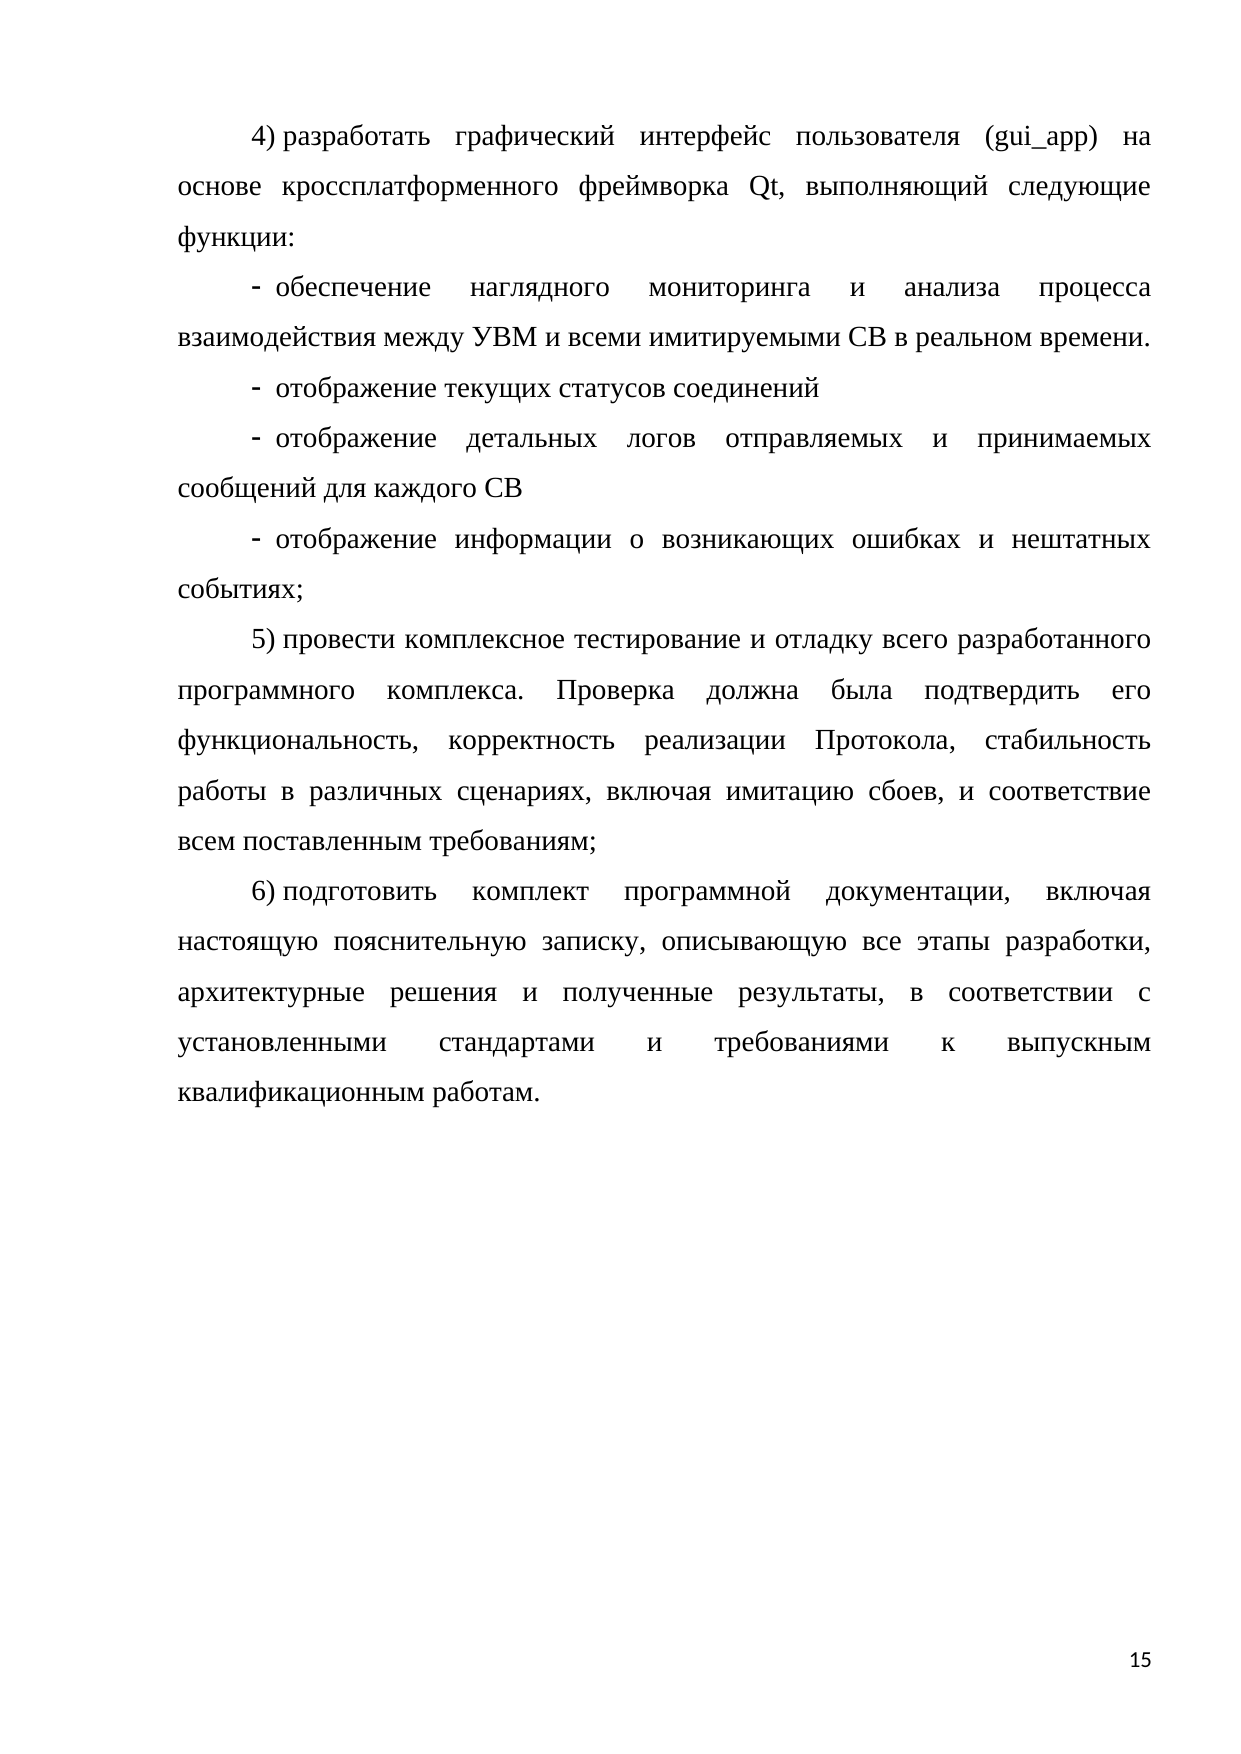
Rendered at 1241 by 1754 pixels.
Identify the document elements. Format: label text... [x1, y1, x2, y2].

text отображение информации о возникающих ошибках и нештатных событиях; [177, 521, 1152, 605]
text отображение детальных логов отправляемых и принимаемых сообщений для каждого СВ [177, 420, 1152, 504]
text подготовить комплект программной документации, включая настоящую пояснительную записку, описывающую все этапы разработки, архитектурные решения и полученные результаты, в соответствии с установленными стандартами и требованиями к выпускным квалификационным работам. [177, 873, 1152, 1108]
text провести комплексное тестирование и отладку всего разработанного программного комплекса. Проверка должна была подтвердить его функциональность, корректность реализации Протокола, стабильность работы в различных сценариях, включая имитацию сбоев, и соответствие всем поставленным требованиям; [177, 622, 1152, 856]
text обеспечение наглядного мониторинга и анализа процесса взаимодействия между УВМ и всеми имитируемыми СВ в реальном времени. [177, 269, 1152, 353]
text отображение текущих статусов соединений [177, 370, 1152, 403]
text разработать графический интерфейс пользователя (gui_app) на основе кроссплатформенного фреймворка Qt, выполняющий следующие функции: [177, 118, 1152, 252]
